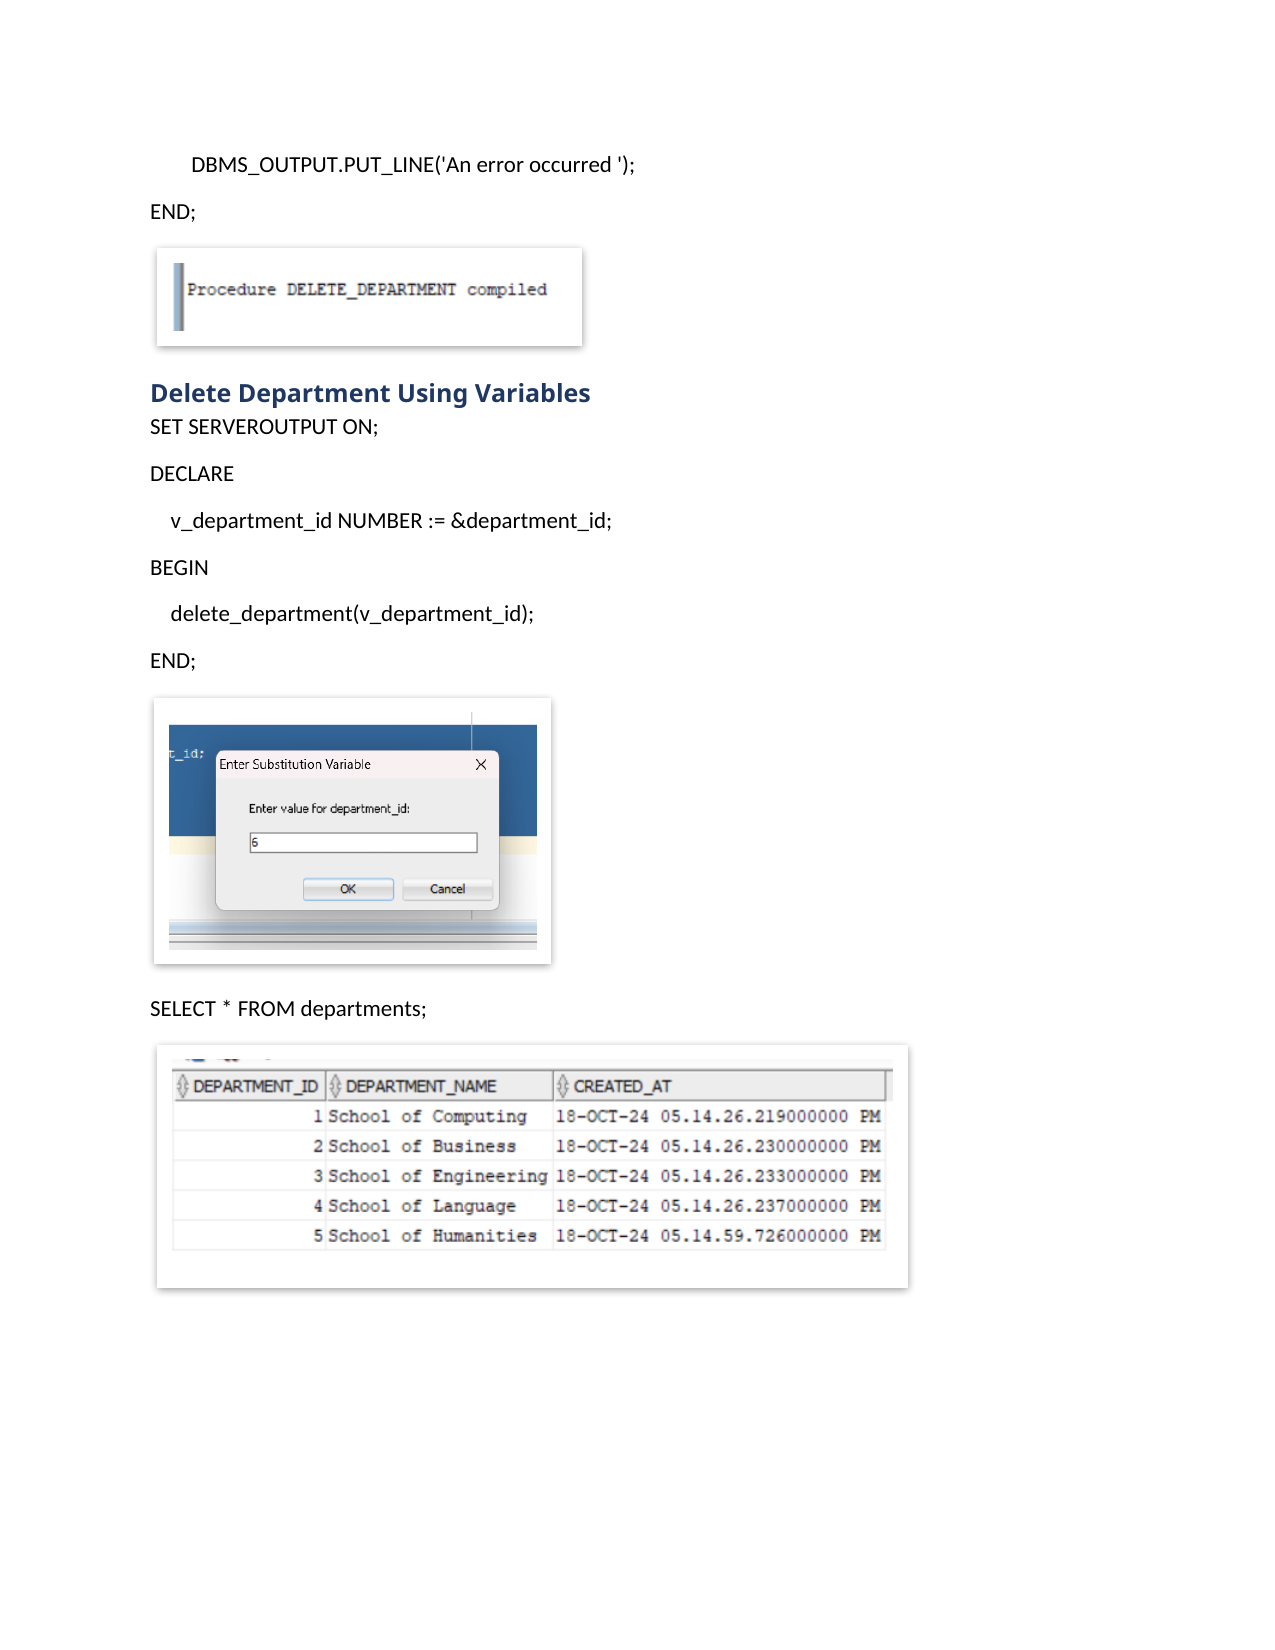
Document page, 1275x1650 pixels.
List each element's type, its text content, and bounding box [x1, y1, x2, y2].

text SELECT * FROM departments; [150, 994, 1125, 1022]
text BEGIN [150, 553, 1125, 581]
subtitle Delete Department Using Variables [150, 375, 1125, 409]
text DBMS_OUTPUT.PUT_LINE('An error occurred '); [150, 150, 1125, 178]
text END; [150, 646, 1125, 674]
text SET SERVEROUTPUT ON; [150, 412, 1125, 440]
text delete_department(v_department_id); [150, 599, 1125, 628]
text v_department_id NUMBER := &department_id; [150, 506, 1125, 534]
picture [172, 263, 567, 331]
picture [172, 1059, 893, 1273]
text DECLARE [150, 459, 1125, 487]
text END; [150, 197, 1125, 225]
picture [169, 712, 537, 950]
